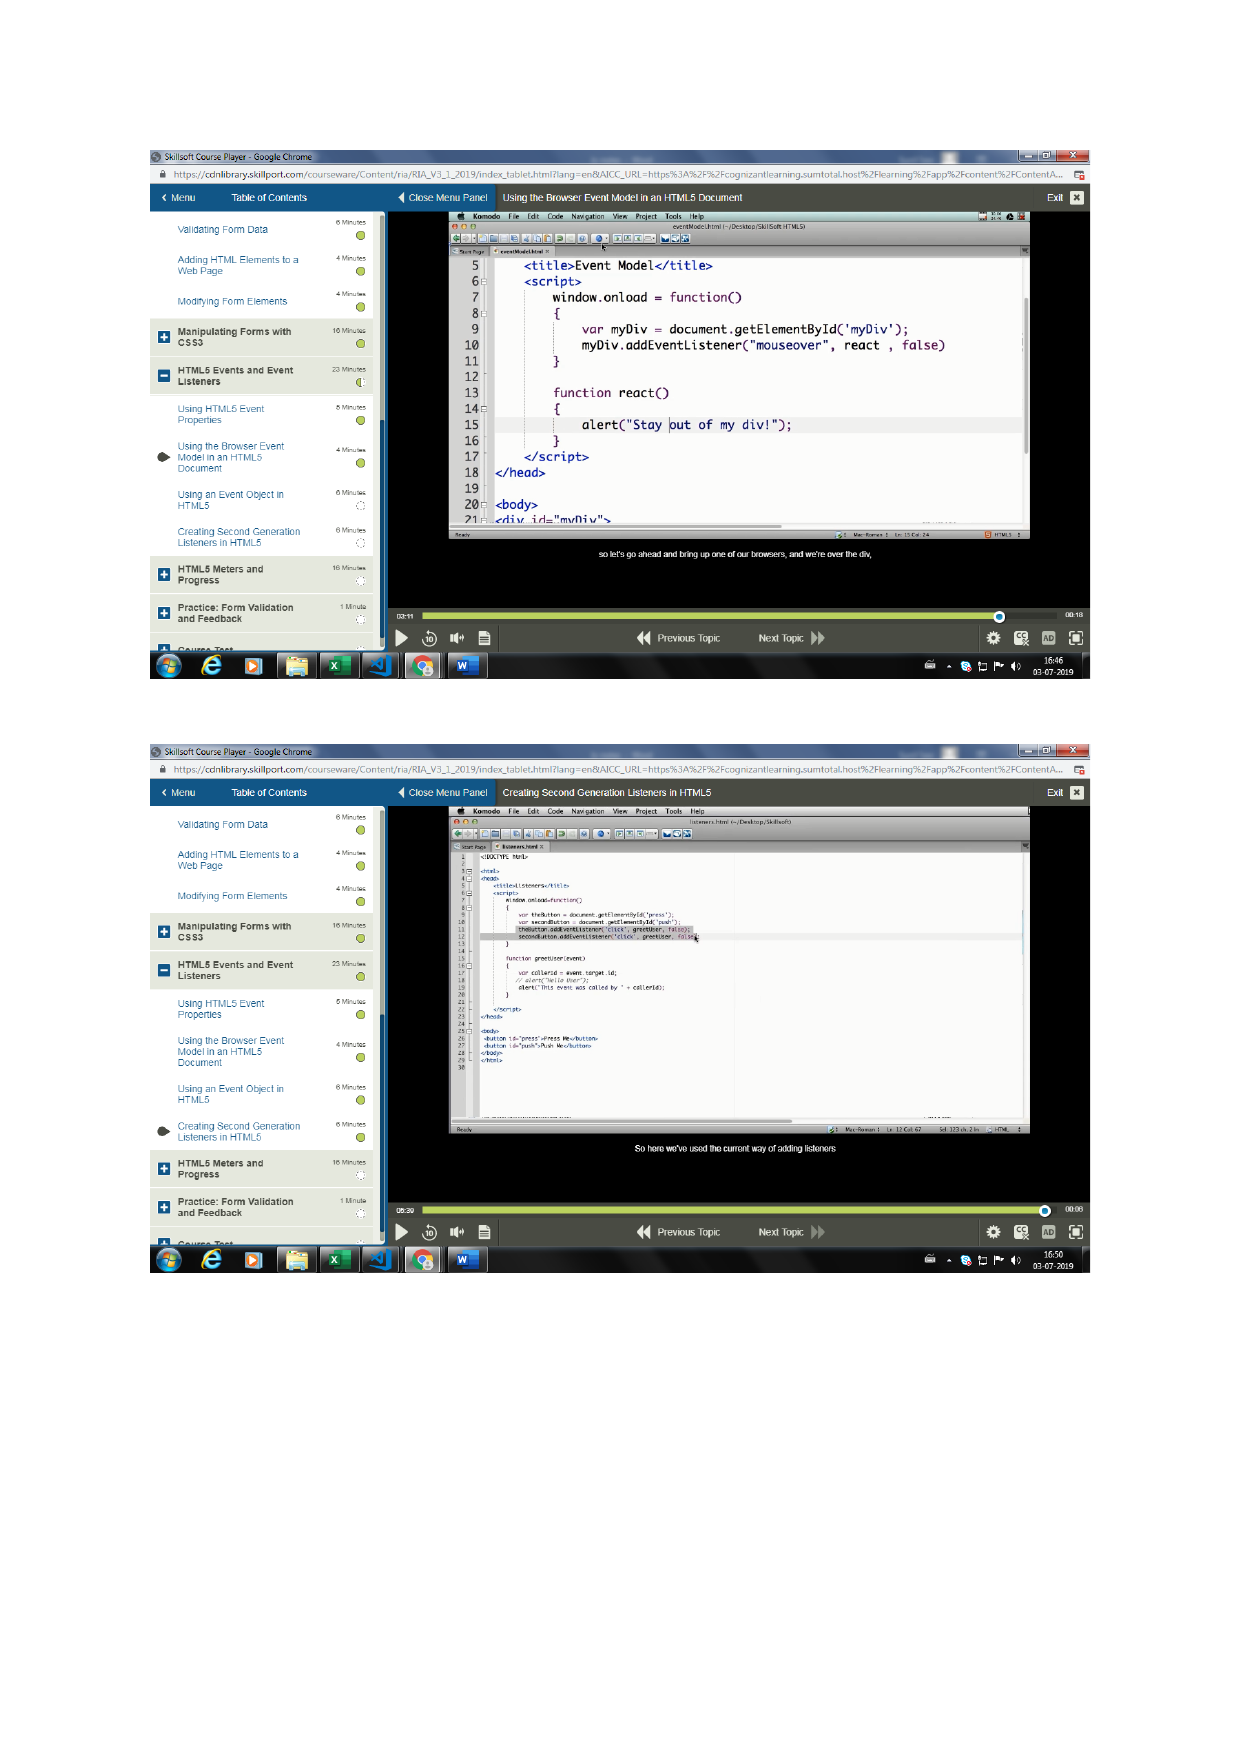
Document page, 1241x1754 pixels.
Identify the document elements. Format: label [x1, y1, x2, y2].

picture [150, 744, 1091, 1273]
picture [150, 150, 1091, 679]
